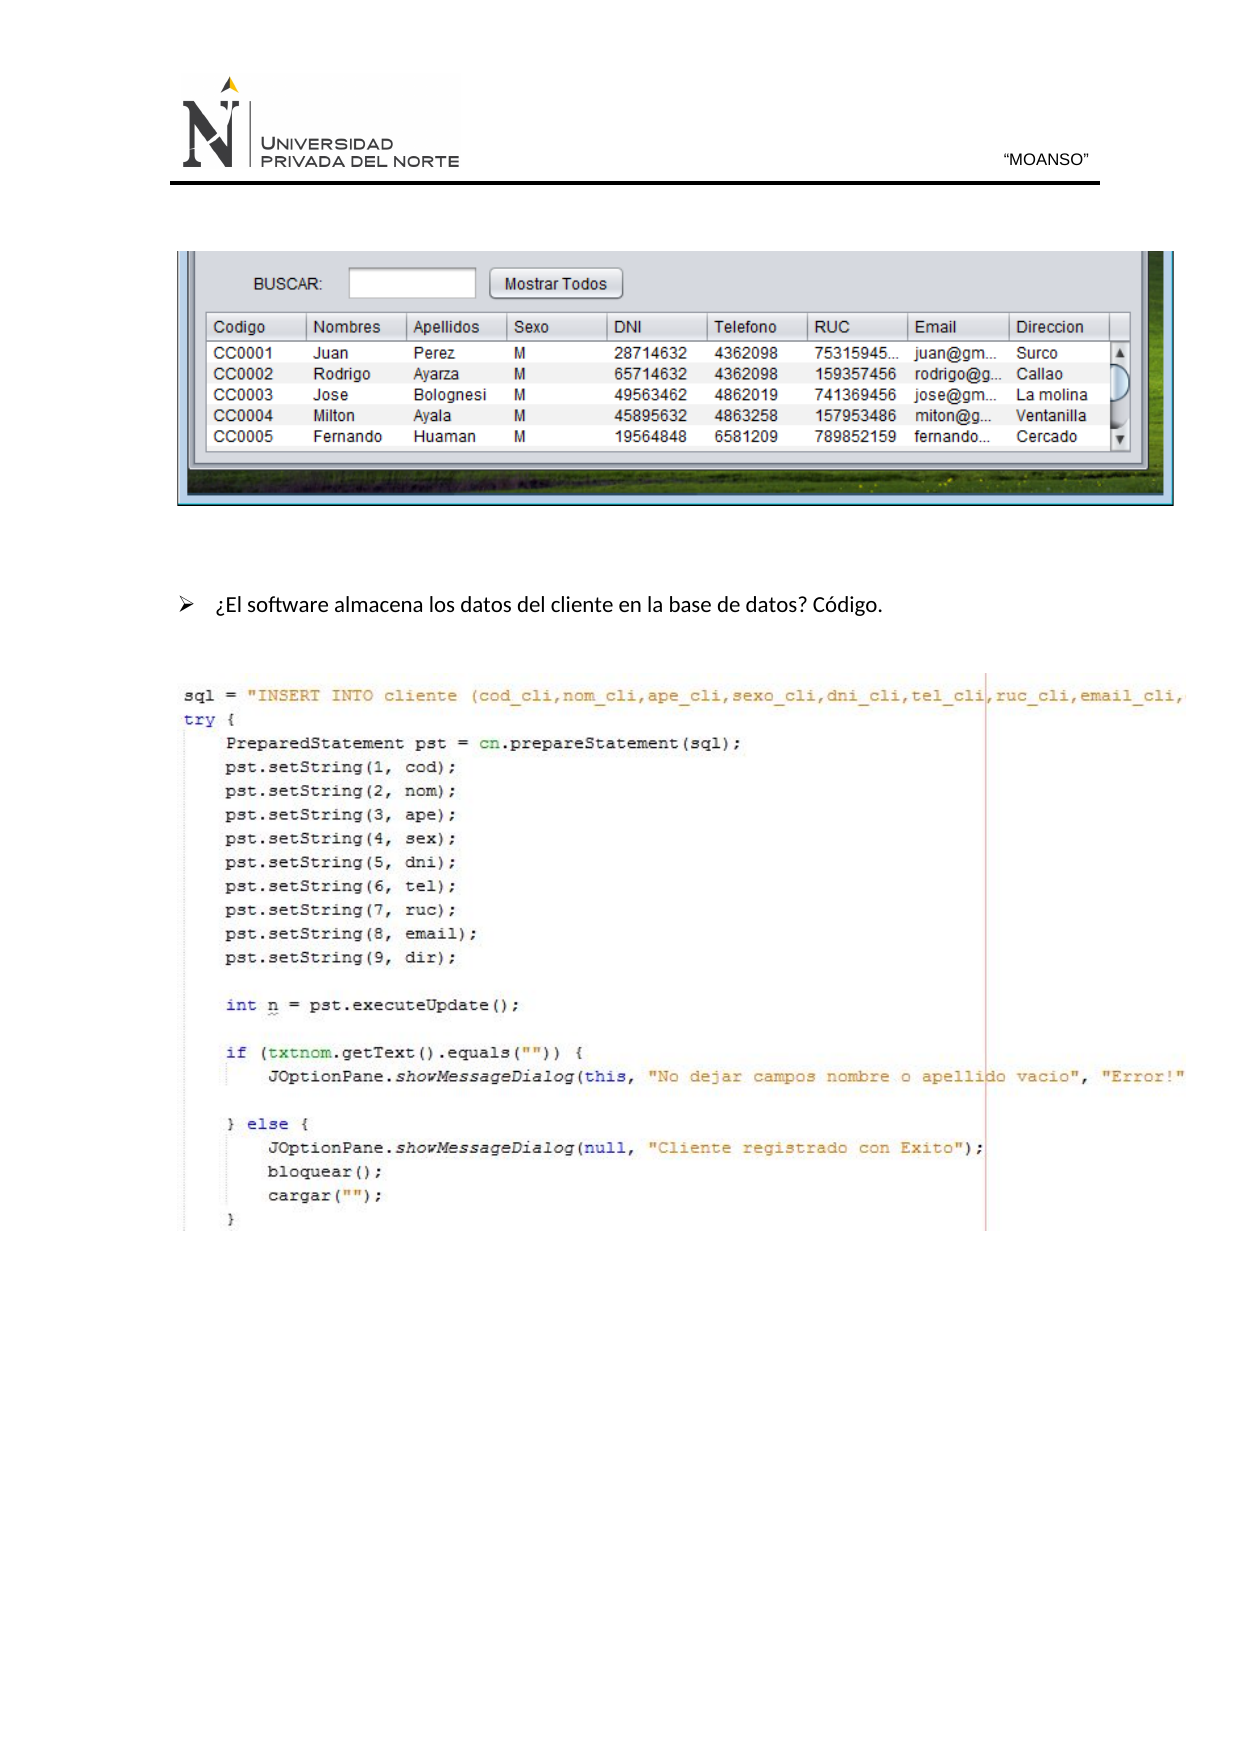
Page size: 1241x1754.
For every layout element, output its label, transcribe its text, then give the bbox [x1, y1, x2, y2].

picture [177, 673, 1187, 1231]
picture [181, 73, 462, 169]
list ¿El software almacena los datos del cliente en la base de datos? Código. [177, 590, 1092, 618]
picture [177, 251, 1174, 506]
